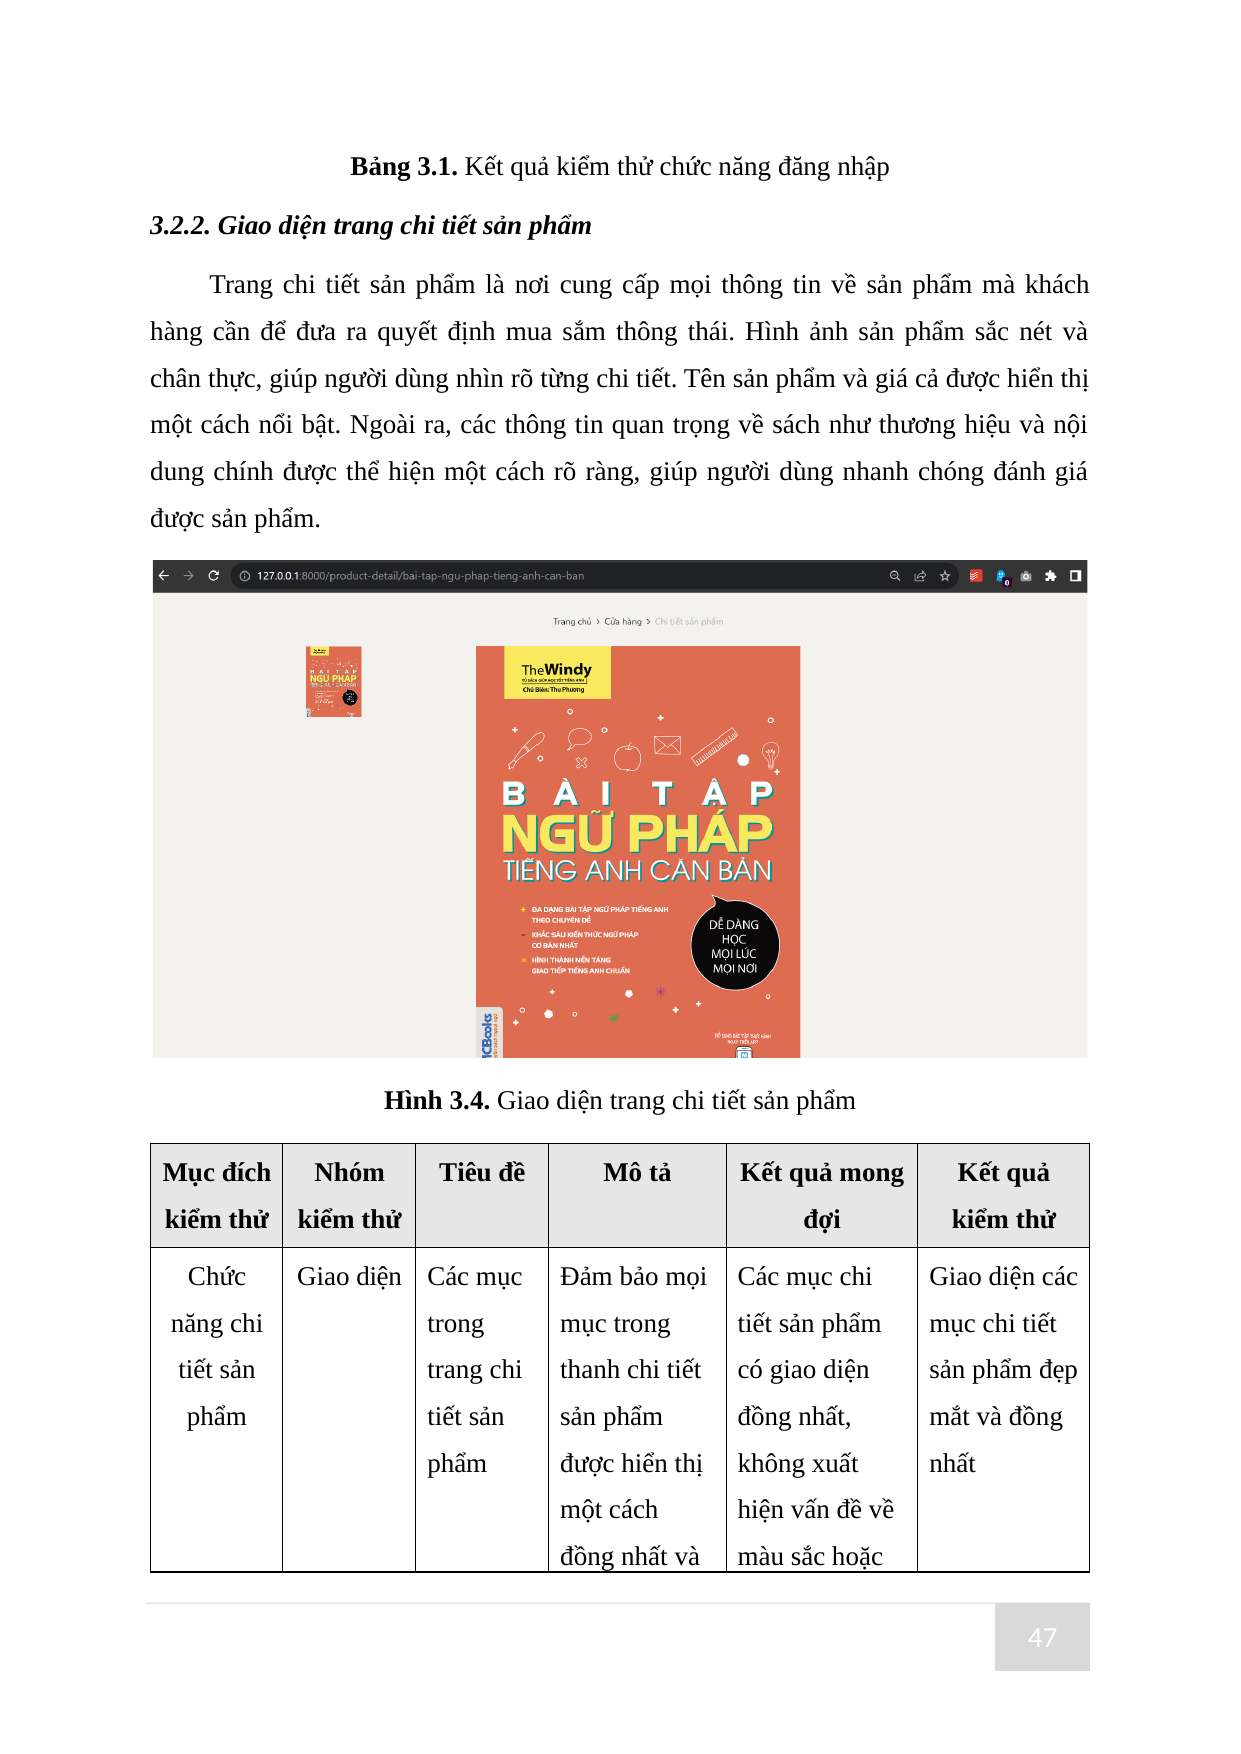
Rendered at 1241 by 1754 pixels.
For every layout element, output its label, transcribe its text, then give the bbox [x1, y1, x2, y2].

table_header Mục đích kiểm thử [151, 1144, 282, 1247]
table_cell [918, 1248, 1089, 1571]
table_header Nhóm kiểm thử [283, 1144, 415, 1247]
text Trang chi tiết sản phẩm là nơi cung cấp mọi thông tin về sản phẩm mà khách hàng cần để đưa ra quyết định mua sắm thông thái. Hình ảnh sản phẩm sắc nét và chân thực, giúp người dùng nhìn rõ từng chi tiết. Tên sản phẩm và giá cả được hiển thị một cách nổi bật. Ngoài ra, các thông tin quan trọng về sách như thương hiệu và nội dung chính được thể hiện một cách rõ ràng, giúp người dùng nhanh chóng đánh giá được sản phẩm. [150, 268, 1090, 533]
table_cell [151, 1248, 282, 1571]
table_header Tiêu đề [416, 1144, 548, 1247]
text Hình 3.4. Giao diện trang chi tiết sản phẩm [150, 1084, 1090, 1115]
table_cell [549, 1248, 726, 1571]
picture [152, 560, 1088, 1058]
table_header Kết quả mong đợi [727, 1144, 917, 1247]
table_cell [727, 1248, 917, 1571]
text Bảng 3.1. Kết quả kiểm thử chức năng đăng nhập [150, 150, 1090, 181]
table_header Mô tả [549, 1144, 726, 1247]
table_cell Giao diện [283, 1248, 415, 1571]
subtitle 3.2.2. Giao diện trang chi tiết sản phẩm [150, 209, 1090, 240]
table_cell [416, 1248, 548, 1571]
table_header Kết quả kiểm thử [918, 1144, 1089, 1247]
